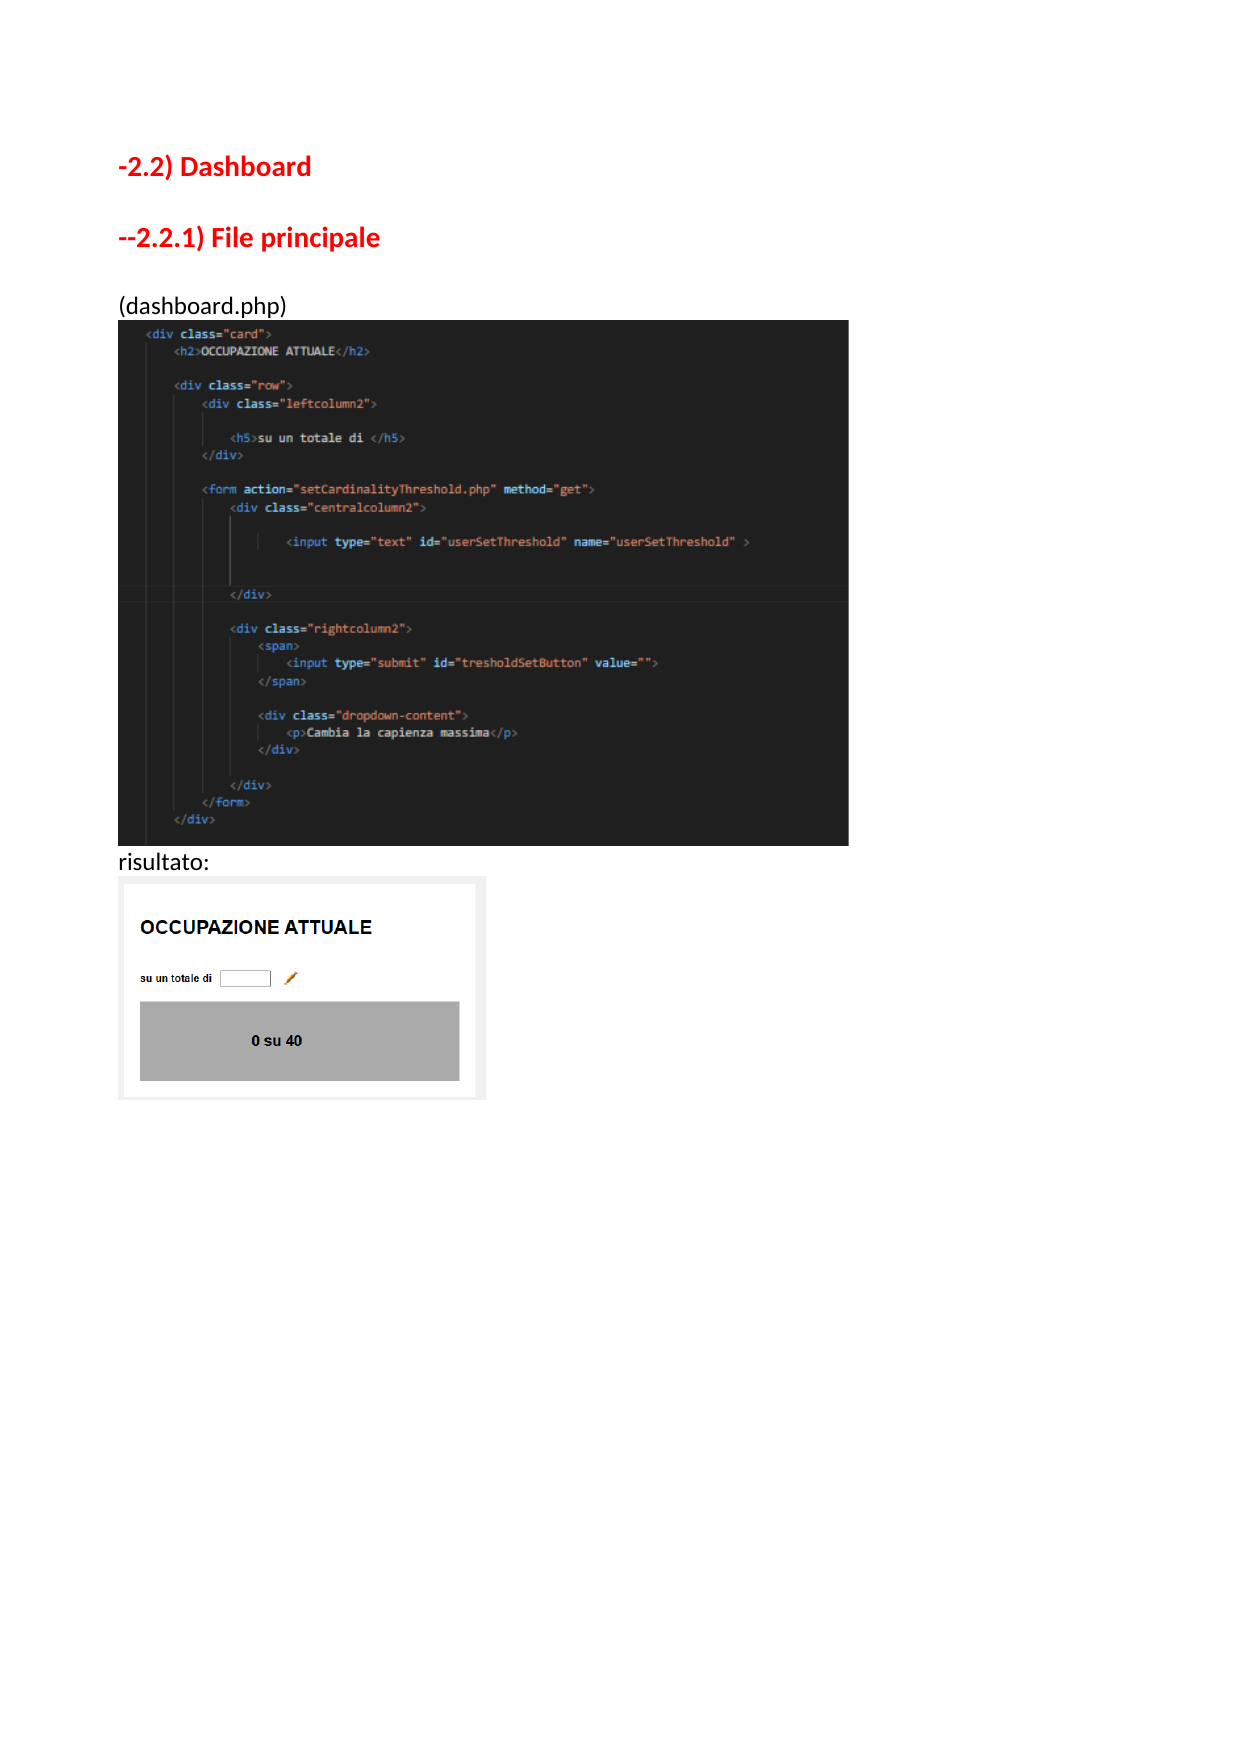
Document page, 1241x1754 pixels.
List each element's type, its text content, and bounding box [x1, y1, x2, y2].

picture [118, 320, 849, 846]
text -2.2) Dashboard [118, 148, 1122, 183]
text --2.2.1) File principale [118, 219, 1122, 254]
picture [118, 876, 487, 1100]
text risultato: [118, 846, 1122, 876]
text (dashboard.php) [118, 290, 1122, 321]
